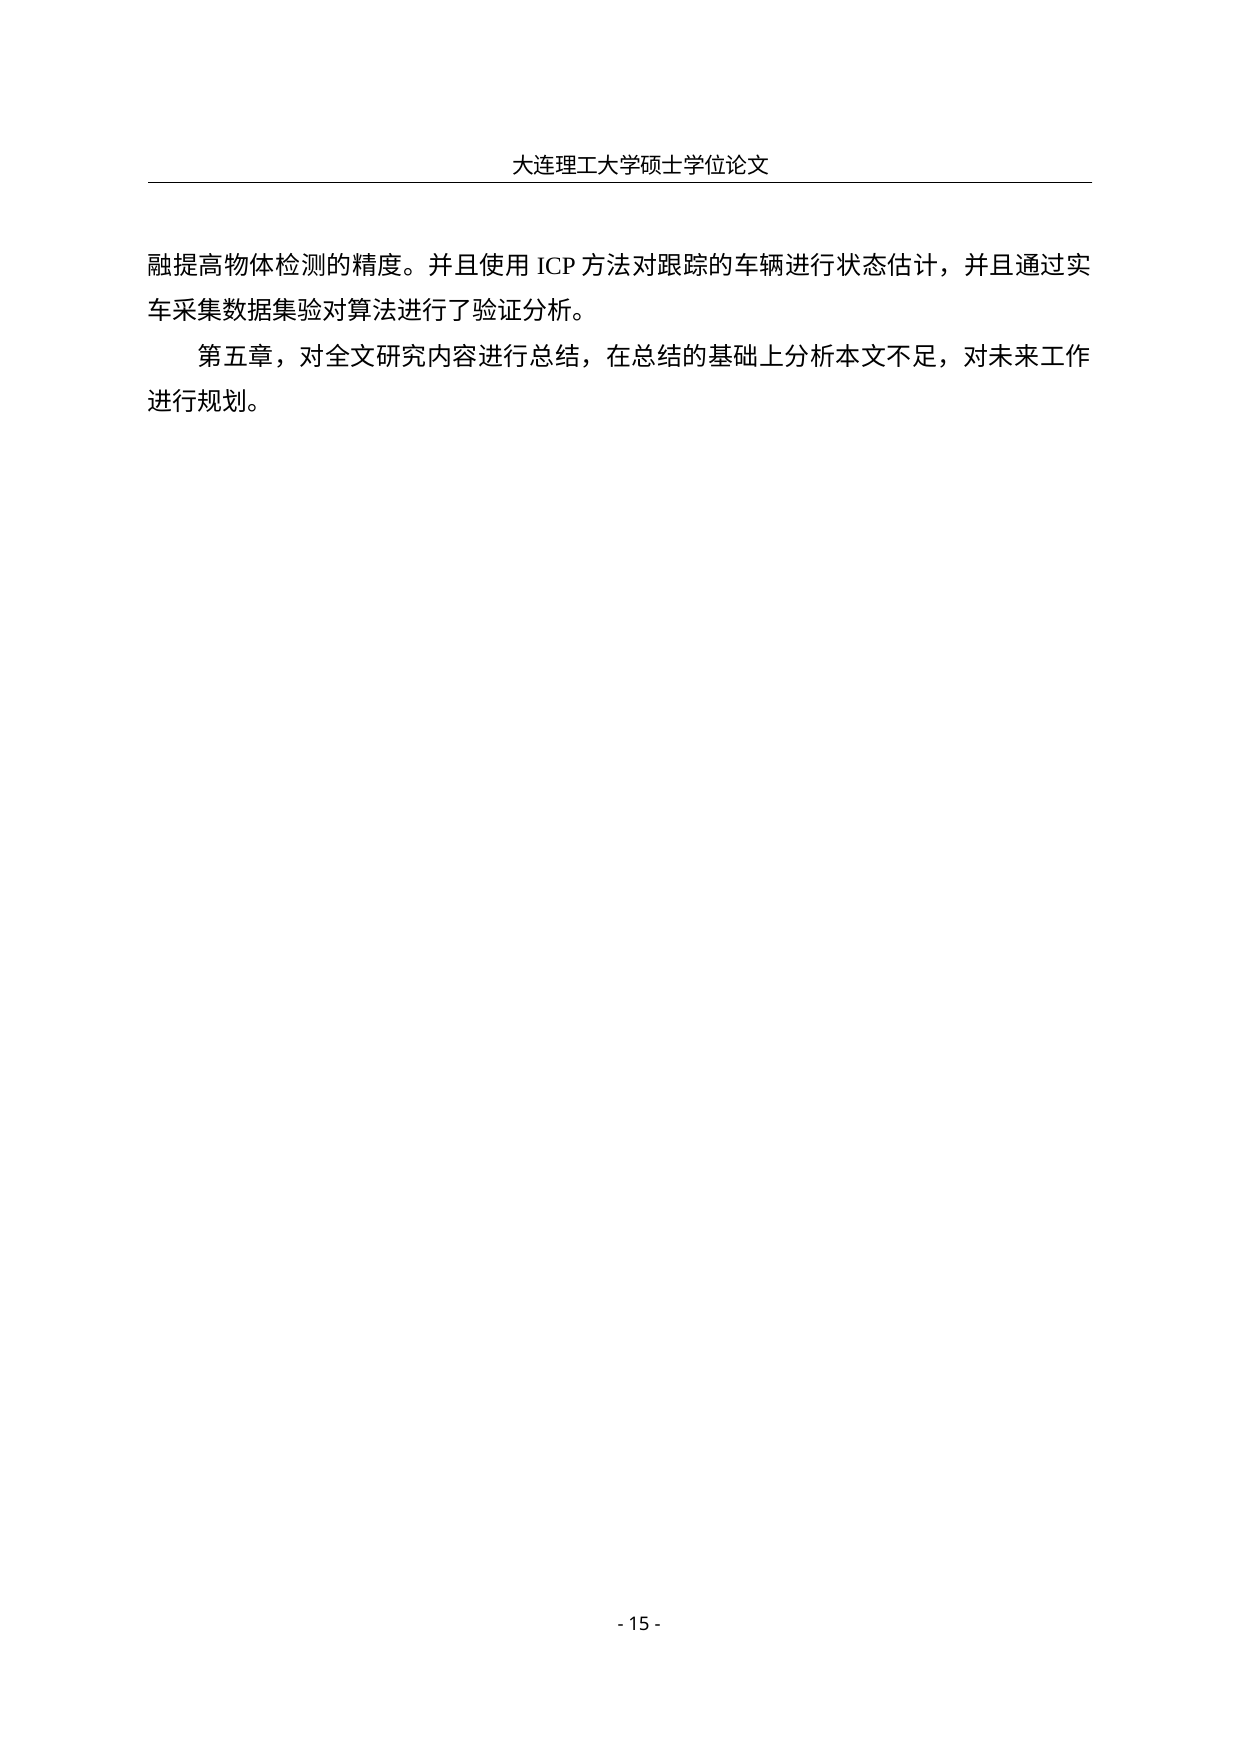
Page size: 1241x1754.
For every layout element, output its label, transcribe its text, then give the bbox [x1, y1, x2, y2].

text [148, 246, 1092, 327]
text 第五章，对全文研究内容进行总结，在总结的基础上分析本文不足，对未来工作进行规划。 [148, 336, 1092, 418]
